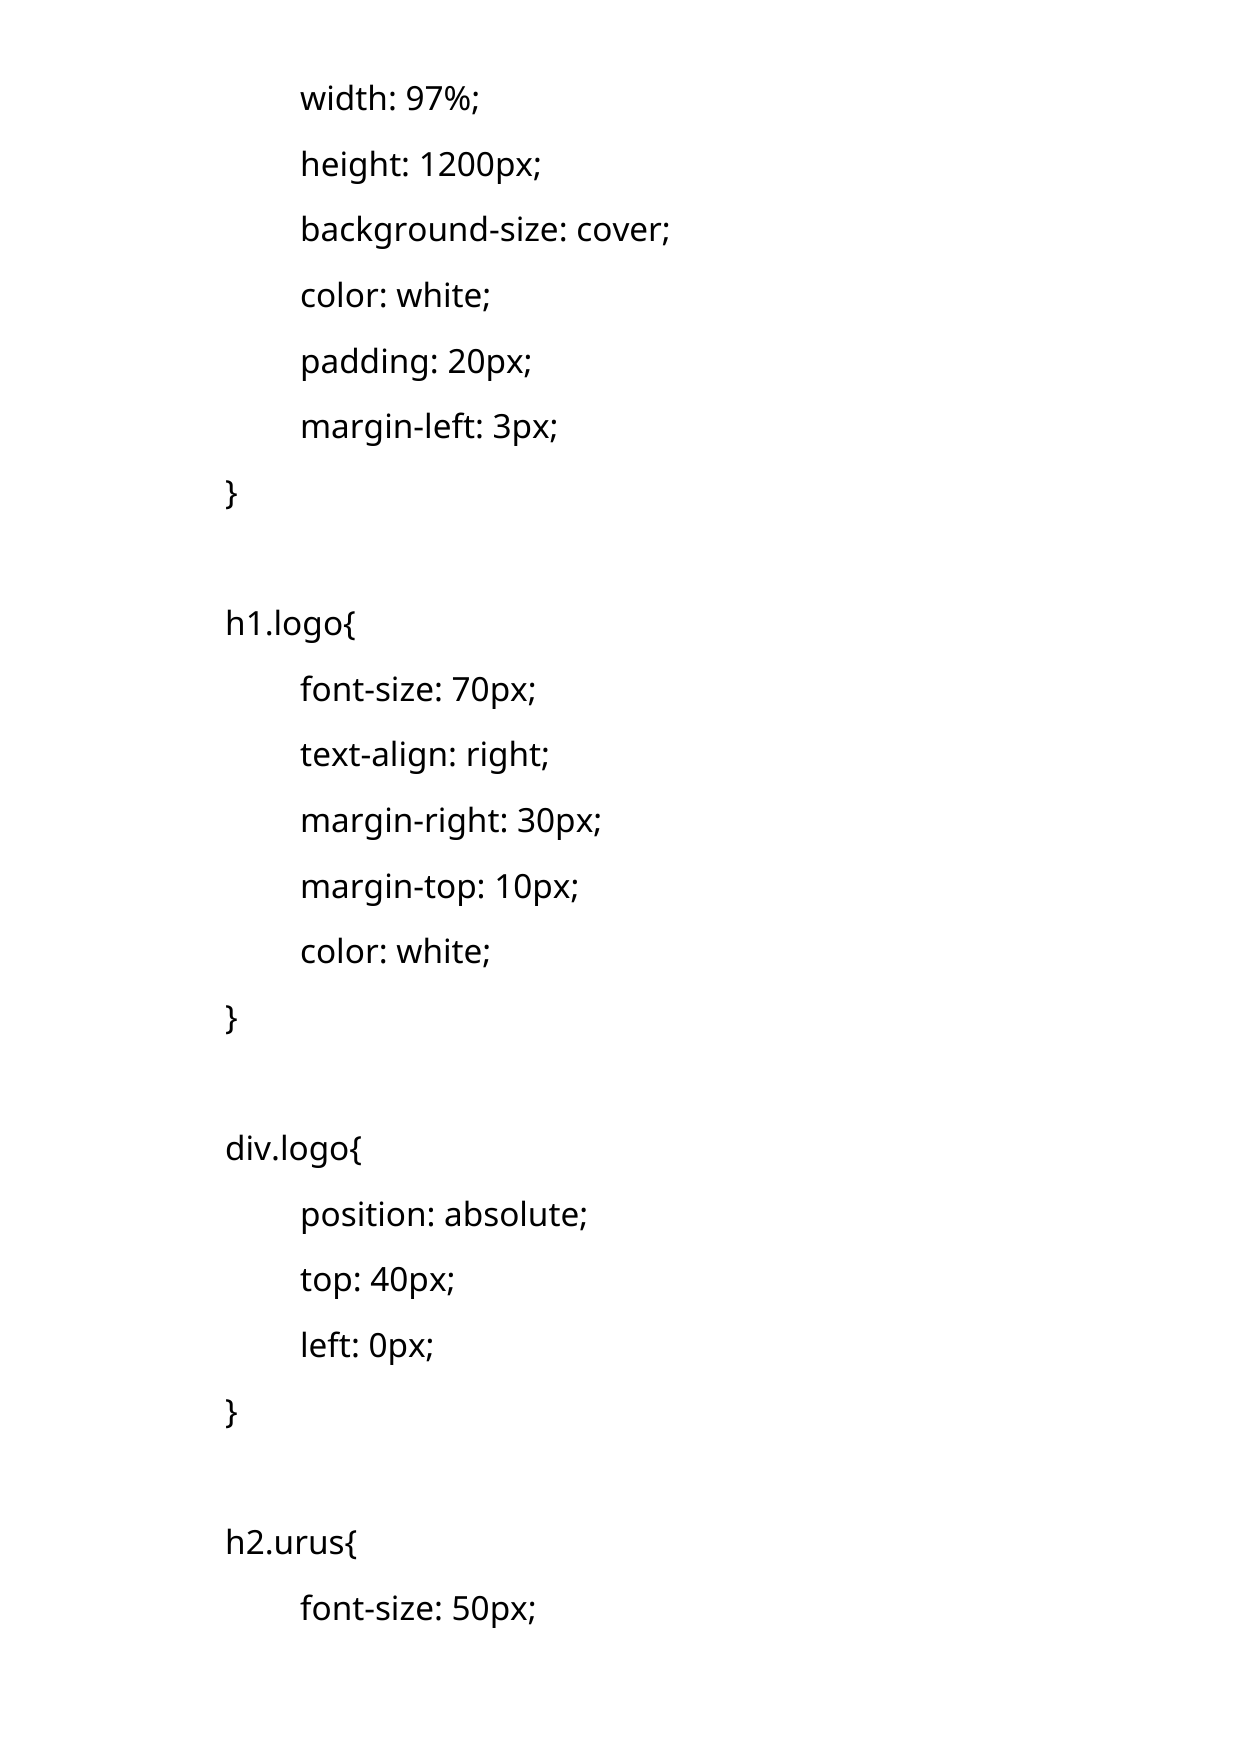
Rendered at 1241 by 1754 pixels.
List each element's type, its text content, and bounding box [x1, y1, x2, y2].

text color: white; [75, 928, 1165, 973]
text h2.urus{ [75, 1519, 1165, 1564]
text color: white; [75, 272, 1165, 317]
text margin-right: 30px; [75, 797, 1165, 842]
text position: absolute; [75, 1191, 1165, 1236]
text padding: 20px; [75, 337, 1165, 383]
text background-size: cover; [75, 206, 1165, 252]
text } [75, 994, 1165, 1039]
text h1.logo{ [75, 600, 1165, 645]
text width: 97%; [75, 75, 1165, 120]
text font-size: 50px; [75, 1584, 1165, 1630]
text margin-left: 3px; [75, 403, 1165, 448]
text height: 1200px; [75, 141, 1165, 186]
text } [75, 1387, 1165, 1433]
text div.logo{ [75, 1125, 1165, 1170]
text left: 0px; [75, 1322, 1165, 1367]
text font-size: 70px; [75, 666, 1165, 711]
text text-align: right; [75, 731, 1165, 777]
text margin-top: 10px; [75, 862, 1165, 908]
text top: 40px; [75, 1256, 1165, 1302]
text } [75, 469, 1165, 514]
